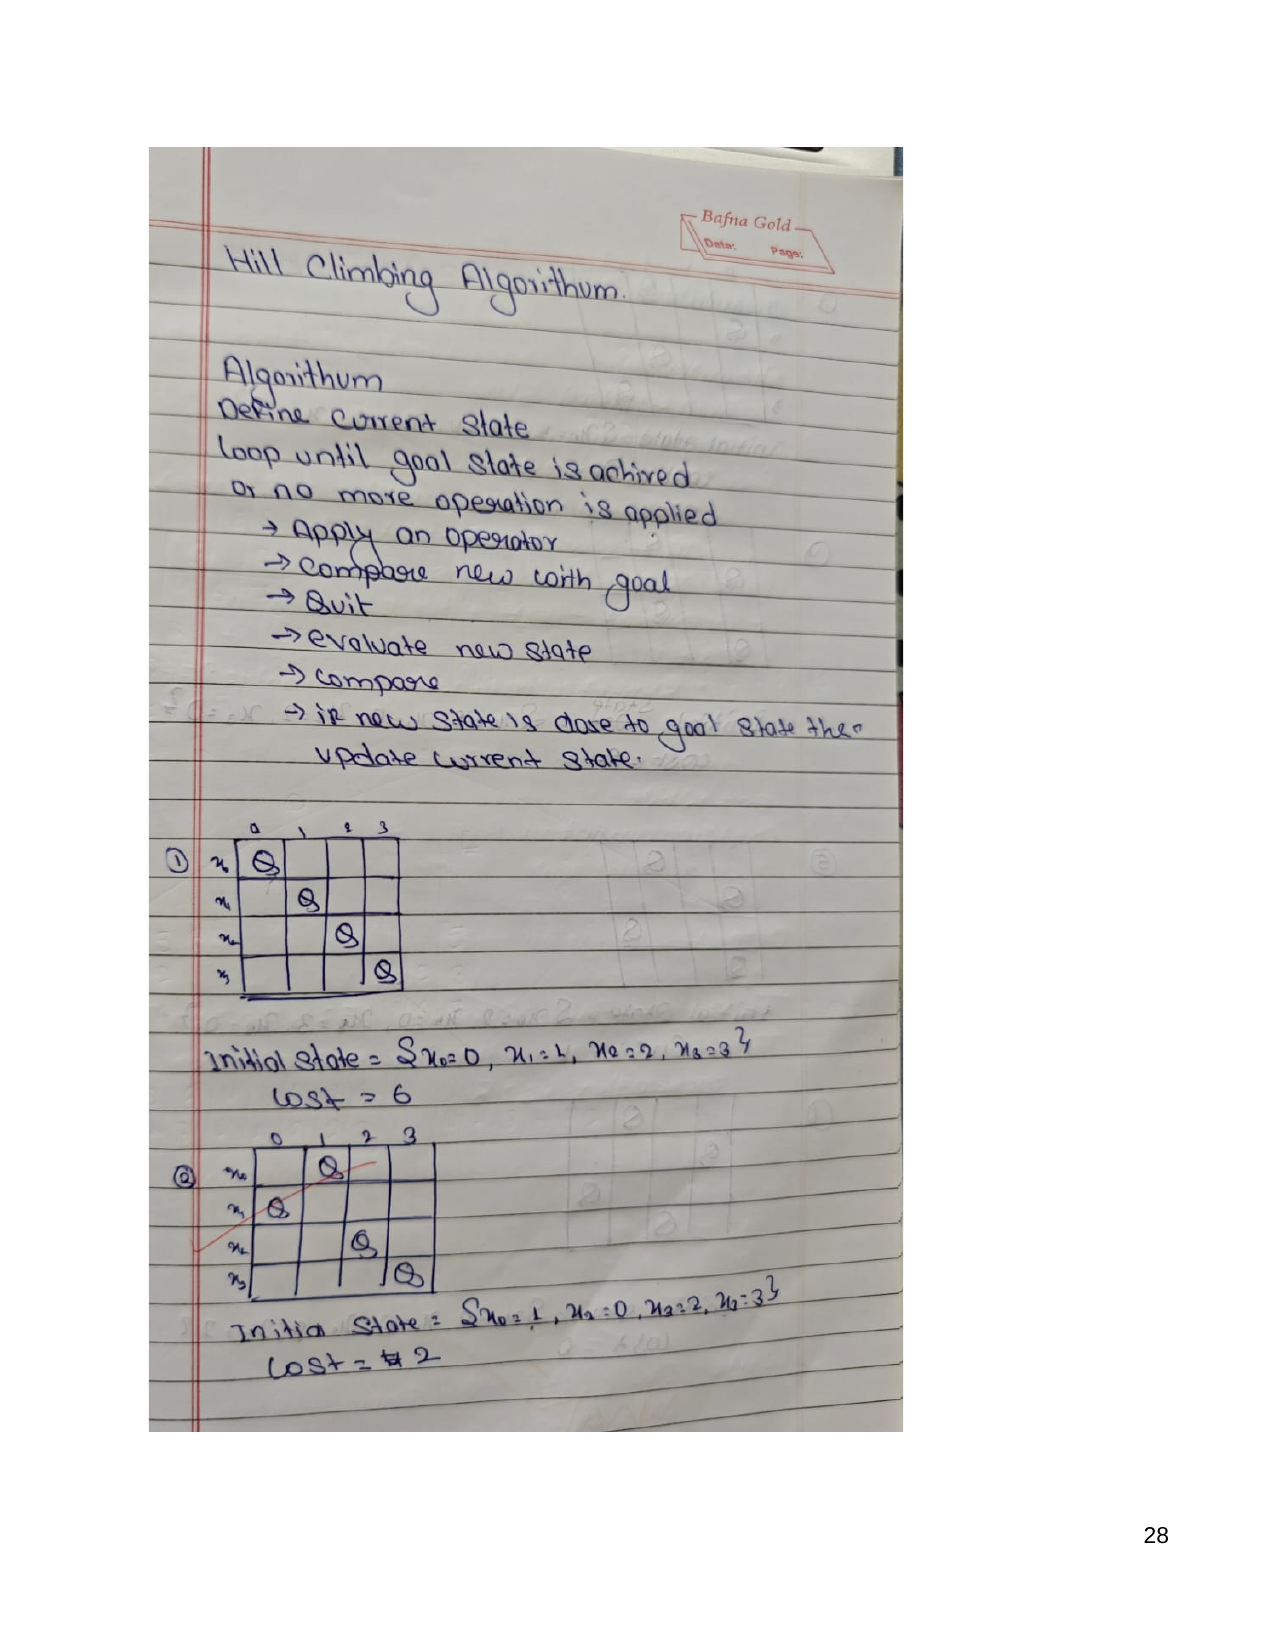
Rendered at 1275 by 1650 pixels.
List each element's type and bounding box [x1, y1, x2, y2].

picture [148, 147, 904, 1432]
